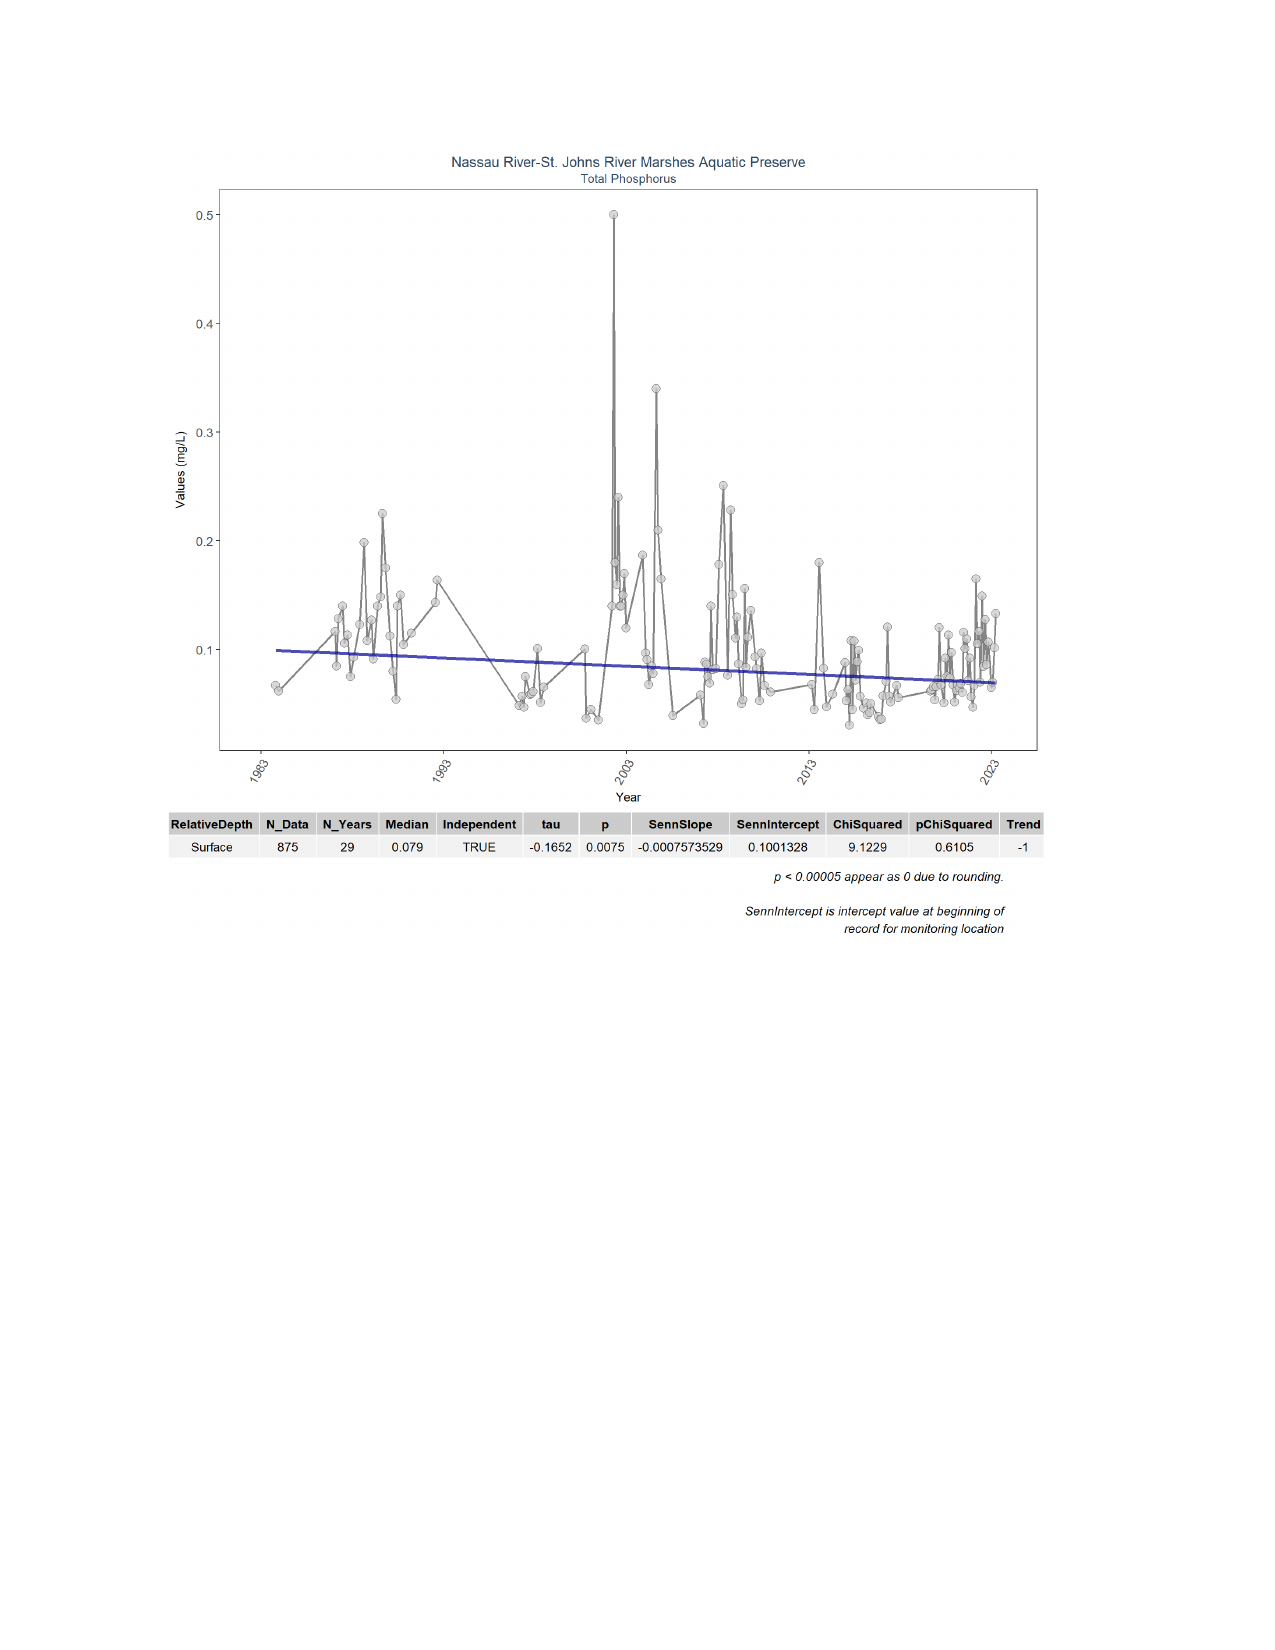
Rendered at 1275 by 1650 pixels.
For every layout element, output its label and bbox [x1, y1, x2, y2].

picture [168, 150, 1044, 938]
